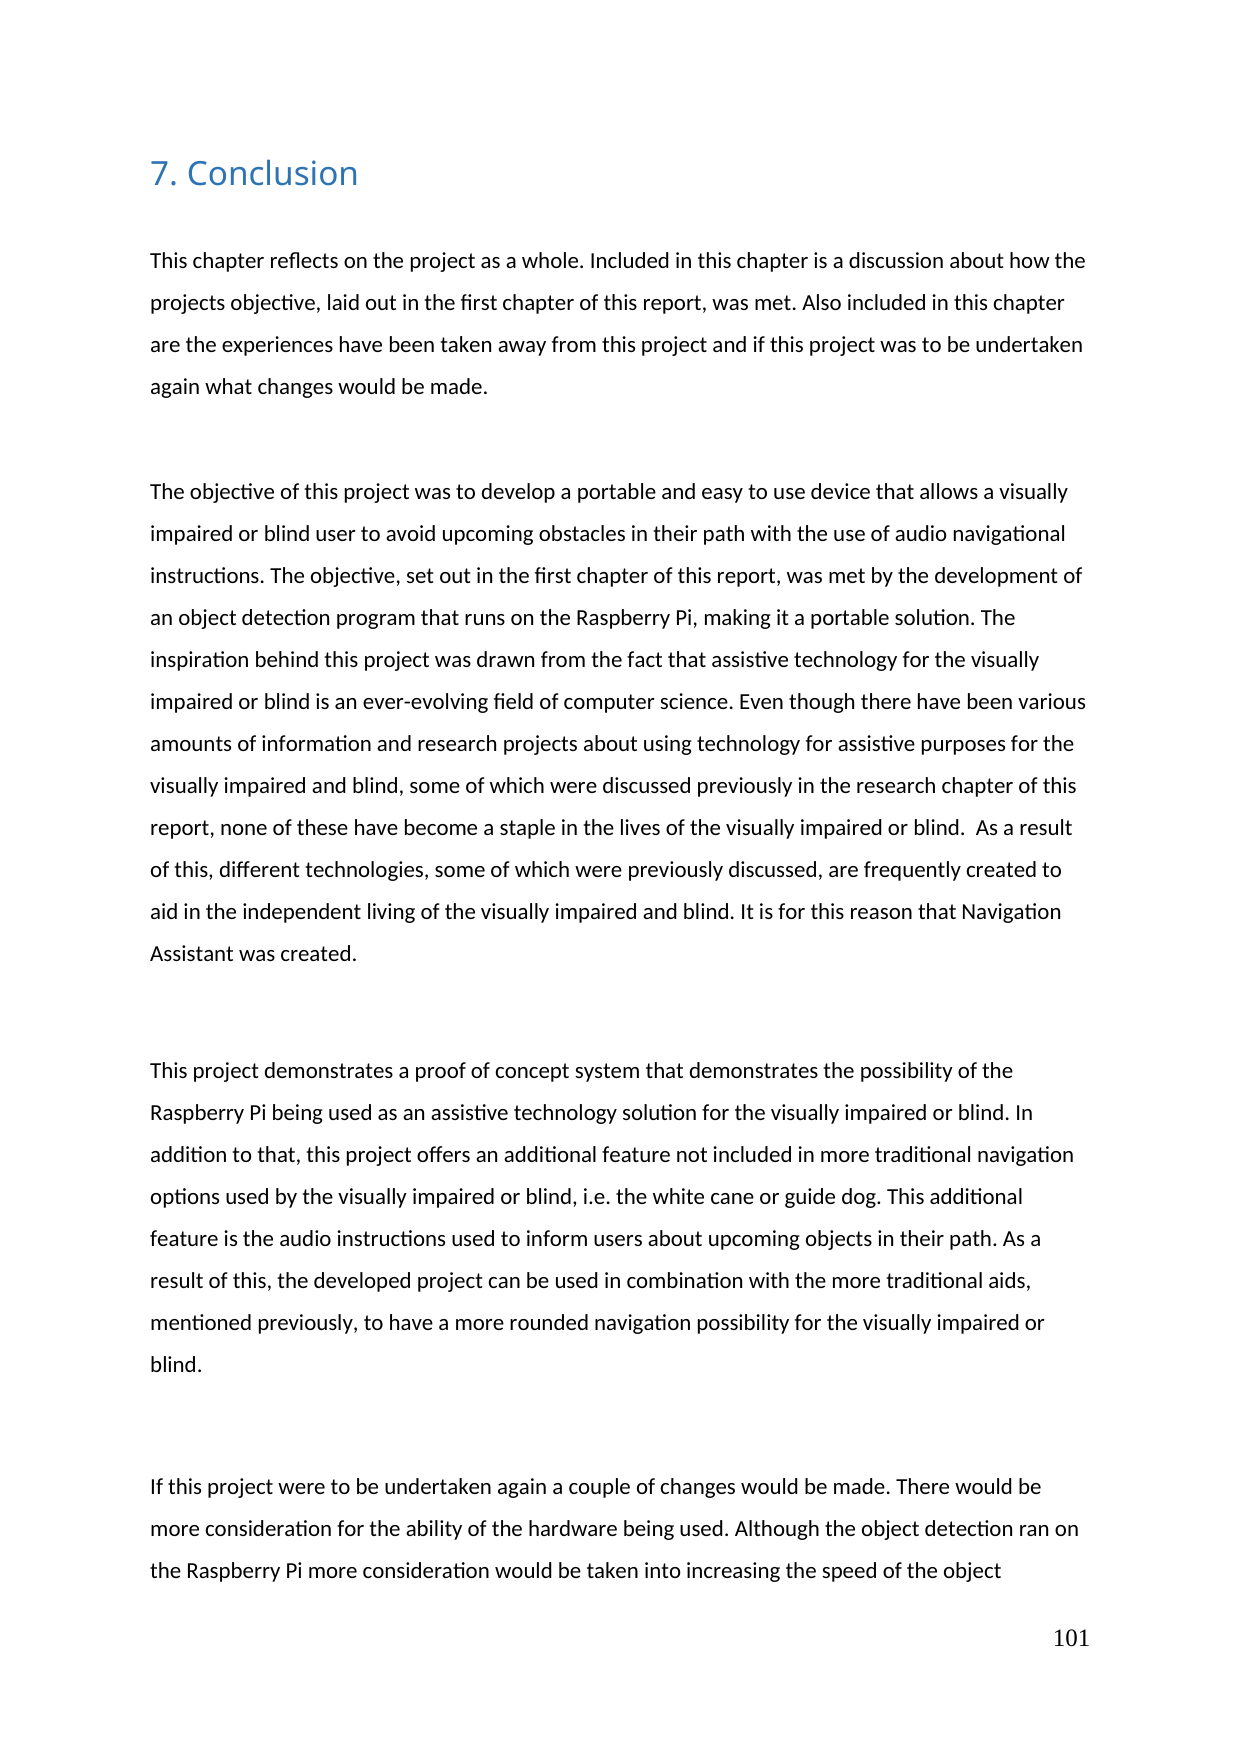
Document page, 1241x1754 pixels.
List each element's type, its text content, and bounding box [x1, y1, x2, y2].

subtitle 7. Conclusion [150, 150, 1090, 195]
text This project demonstrates a proof of concept system that demonstrates the possibility of the Raspberry Pi being used as an assistive technology solution for the visually impaired or blind. In addition to that, this project offers an additional feature not included in more traditional navigation options used by the visually impaired or blind, i.e. the white cane or guide dog. This additional feature is the audio instructions used to inform users about upcoming objects in their path. As a result of this, the developed project can be used in combination with the more traditional aids, mentioned previously, to have a more rounded navigation possibility for the visually impaired or blind. [150, 1056, 1090, 1378]
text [150, 1472, 1090, 1584]
text This chapter reflects on the project as a whole. Included in this chapter is a discussion about how the projects objective, laid out in the first chapter of this report, was met. Also included in this chapter are the experiences have been taken away from this project and if this project was to be undertaken again what changes would be made. [150, 246, 1090, 400]
text The objective of this project was to develop a portable and easy to use device that allows a visually impaired or blind user to avoid upcoming obstacles in their path with the use of audio navigational instructions. The objective, set out in the first chapter of this report, was met by the development of an object detection program that runs on the Raspberry Pi, making it a portable solution. The inspiration behind this project was drawn from the fact that assistive technology for the visually impaired or blind is an ever-evolving field of computer science. Even though there have been various amounts of information and research projects about using technology for assistive purposes for the visually impaired and blind, some of which were discussed previously in the research chapter of this report, none of these have become a staple in the lives of the visually impaired or blind. As a result of this, different technologies, some of which were previously discussed, are frequently created to aid in the independent living of the visually impaired and blind. It is for this reason that Navigation Assistant was created. [150, 477, 1090, 967]
